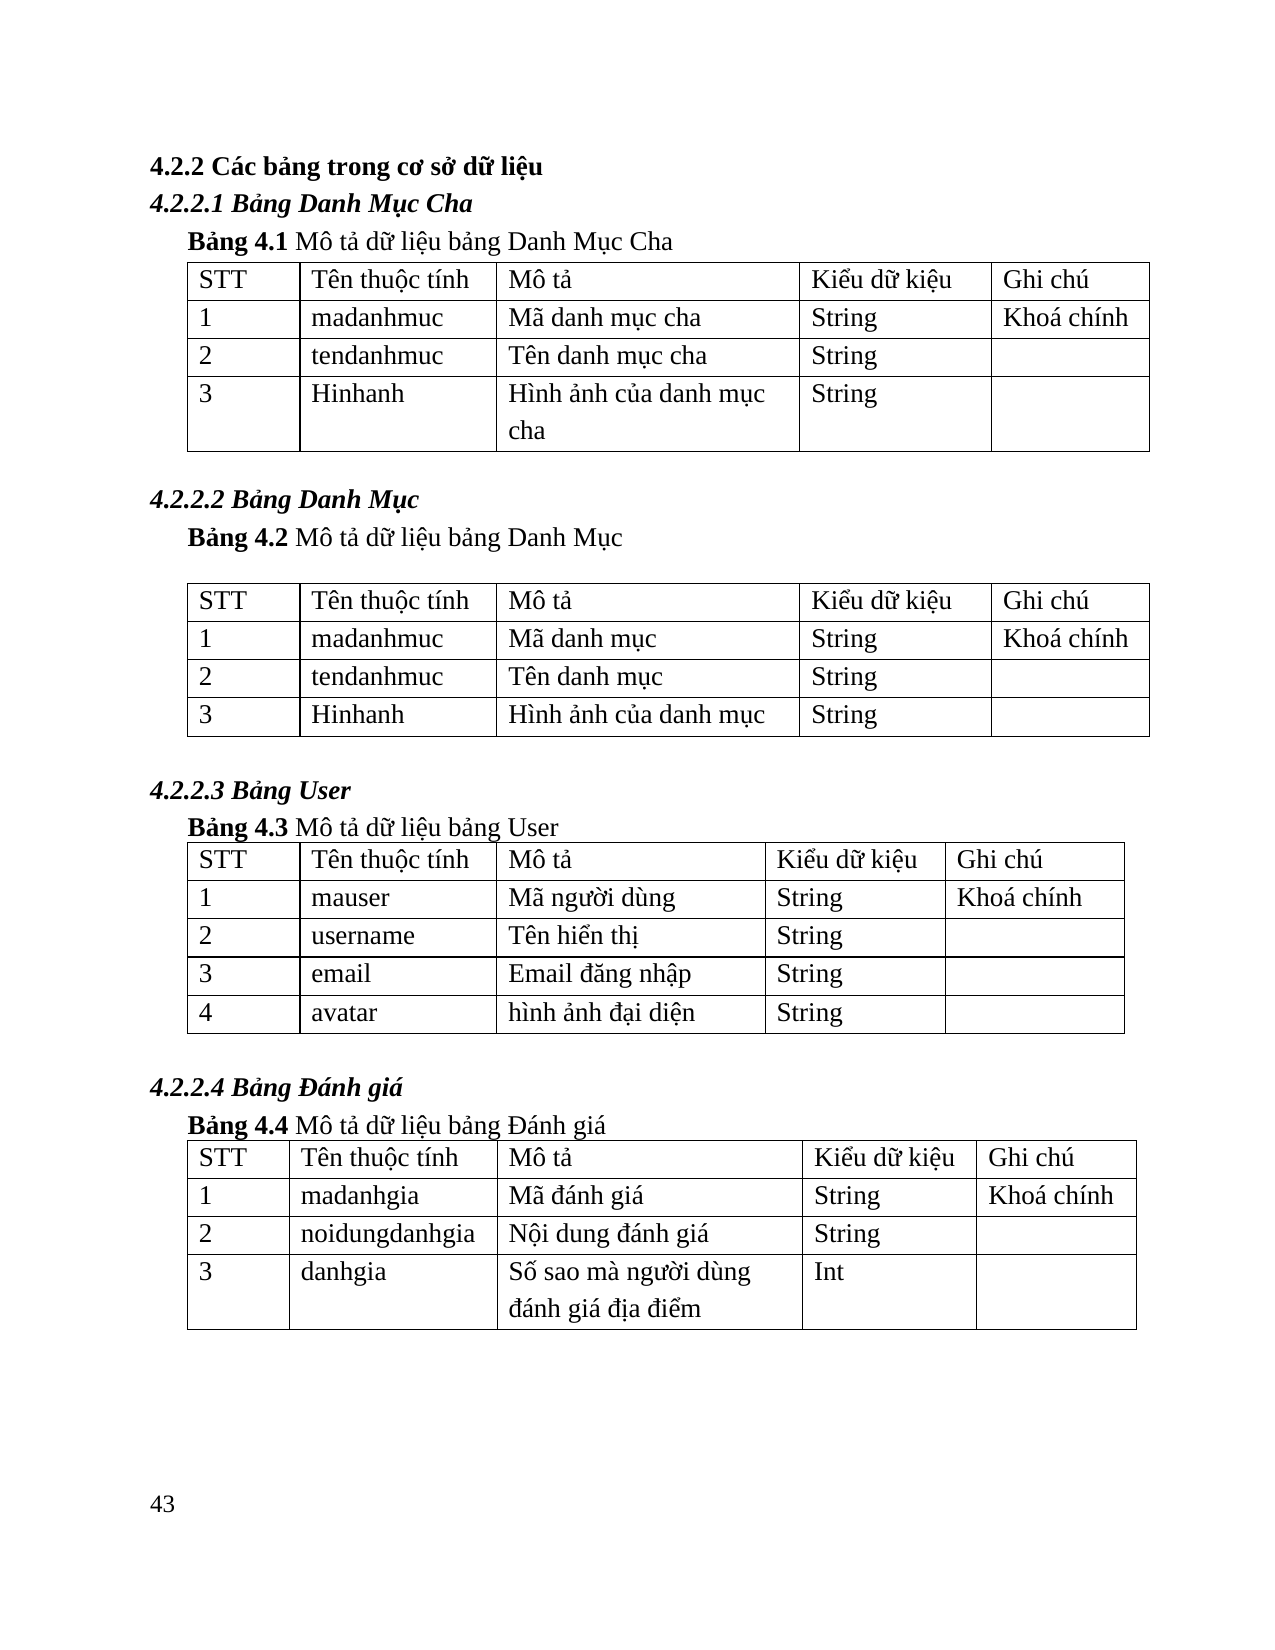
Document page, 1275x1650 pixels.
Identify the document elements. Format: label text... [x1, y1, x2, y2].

table_cell Mã danh mục cha [497, 301, 799, 338]
table_cell madanhmuc [301, 301, 496, 338]
table_header Tên thuộc tính [301, 263, 496, 300]
table_cell String [803, 1179, 976, 1216]
text Bảng 4.2 Mô tả dữ liệu bảng Danh Mục [187, 521, 1125, 552]
table_cell 3 [188, 377, 299, 451]
table_cell Hình ảnh của danh mục cha [497, 377, 799, 451]
table_cell Nội dung đánh giá [498, 1217, 802, 1254]
table_cell Mã người dùng [497, 881, 765, 918]
table_cell [946, 996, 1124, 1033]
table_cell [992, 698, 1149, 736]
table_cell Int [803, 1255, 976, 1329]
table_cell Khoá chính [977, 1179, 1136, 1216]
table_header STT [188, 843, 299, 880]
table_cell String [800, 301, 991, 338]
table_cell String [766, 958, 945, 995]
table_header Kiểu dữ kiệu [766, 843, 945, 880]
table_cell 2 [188, 1217, 289, 1254]
table_header Tên thuộc tính [301, 584, 496, 621]
text Bảng 4.4 Mô tả dữ liệu bảng Đánh giá [187, 1109, 1125, 1140]
table_cell Số sao mà người dùng đánh giá địa điểm [498, 1255, 802, 1329]
table_cell Hinhanh [301, 698, 496, 736]
table_cell danhgia [290, 1255, 497, 1329]
list Các bảng trong cơ sở dữ liệu [150, 150, 1125, 181]
text Bảng 4.1 Mô tả dữ liệu bảng Danh Mục Cha [187, 224, 1125, 256]
table_cell String [800, 622, 991, 659]
table_cell Tên danh mục cha [497, 339, 799, 376]
table_cell String [800, 339, 991, 376]
table_header Mô tả [497, 584, 799, 621]
table_cell Mã đánh giá [498, 1179, 802, 1216]
table_cell String [800, 698, 991, 736]
table_cell Khoá chính [946, 881, 1124, 918]
table_cell Mã danh mục [497, 622, 799, 659]
table_cell [946, 958, 1124, 995]
table_cell 2 [188, 660, 299, 697]
table_header STT [188, 263, 299, 300]
table_cell [977, 1217, 1136, 1254]
list Bảng Danh Mục Cha [150, 187, 1125, 218]
table_header STT [188, 1141, 289, 1178]
table_cell [992, 660, 1149, 697]
table_cell Khoá chính [992, 622, 1149, 659]
table_cell 2 [188, 919, 299, 956]
table_header Ghi chú [992, 263, 1149, 300]
table_cell 1 [188, 301, 299, 338]
table_cell Tên danh mục [497, 660, 799, 697]
table_cell 1 [188, 881, 299, 918]
table_cell Hình ảnh của danh mục [497, 698, 799, 736]
list Bảng User [150, 774, 1125, 805]
table_cell String [803, 1217, 976, 1254]
table_cell tendanhmuc [301, 660, 496, 697]
table_cell Hinhanh [301, 377, 496, 451]
table_header Mô tả [497, 843, 765, 880]
table_cell String [800, 660, 991, 697]
table_cell 4 [188, 996, 299, 1033]
table_cell avatar [301, 996, 496, 1033]
table_cell Tên hiển thị [497, 919, 765, 956]
table_cell hình ảnh đại diện [497, 996, 765, 1033]
table_cell [946, 919, 1124, 956]
table_header Ghi chú [946, 843, 1124, 880]
table_cell mauser [301, 881, 496, 918]
table_header Mô tả [497, 263, 799, 300]
table_header Tên thuộc tính [301, 843, 496, 880]
table_cell email [301, 958, 496, 995]
table_cell 3 [188, 958, 299, 995]
table_header Ghi chú [992, 584, 1149, 621]
table_cell [992, 339, 1149, 376]
table_header Kiểu dữ kiệu [803, 1141, 976, 1178]
text Bảng 4.3 Mô tả dữ liệu bảng User [187, 811, 1125, 842]
table_cell Email đăng nhập [497, 958, 765, 995]
table_header Mô tả [498, 1141, 802, 1178]
table_cell noidungdanhgia [290, 1217, 497, 1254]
table_cell String [766, 996, 945, 1033]
table_header Kiểu dữ kiệu [800, 584, 991, 621]
table_cell username [301, 919, 496, 956]
table_cell 3 [188, 1255, 289, 1329]
list Bảng Đánh giá [150, 1071, 1125, 1103]
table_header Ghi chú [977, 1141, 1136, 1178]
table_cell tendanhmuc [301, 339, 496, 376]
table_header STT [188, 584, 299, 621]
table_header Kiểu dữ kiệu [800, 263, 991, 300]
table_cell String [766, 919, 945, 956]
table_cell [977, 1255, 1136, 1329]
table_cell 1 [188, 622, 299, 659]
table_cell 1 [188, 1179, 289, 1216]
table_header Tên thuộc tính [290, 1141, 497, 1178]
table_cell 3 [188, 698, 299, 736]
table_cell 2 [188, 339, 299, 376]
table_cell String [800, 377, 991, 451]
table_cell [992, 377, 1149, 451]
table_cell madanhmuc [301, 622, 496, 659]
list Bảng Danh Mục [150, 483, 1125, 514]
table_cell madanhgia [290, 1179, 497, 1216]
table_cell String [766, 881, 945, 918]
table_cell Khoá chính [992, 301, 1149, 338]
